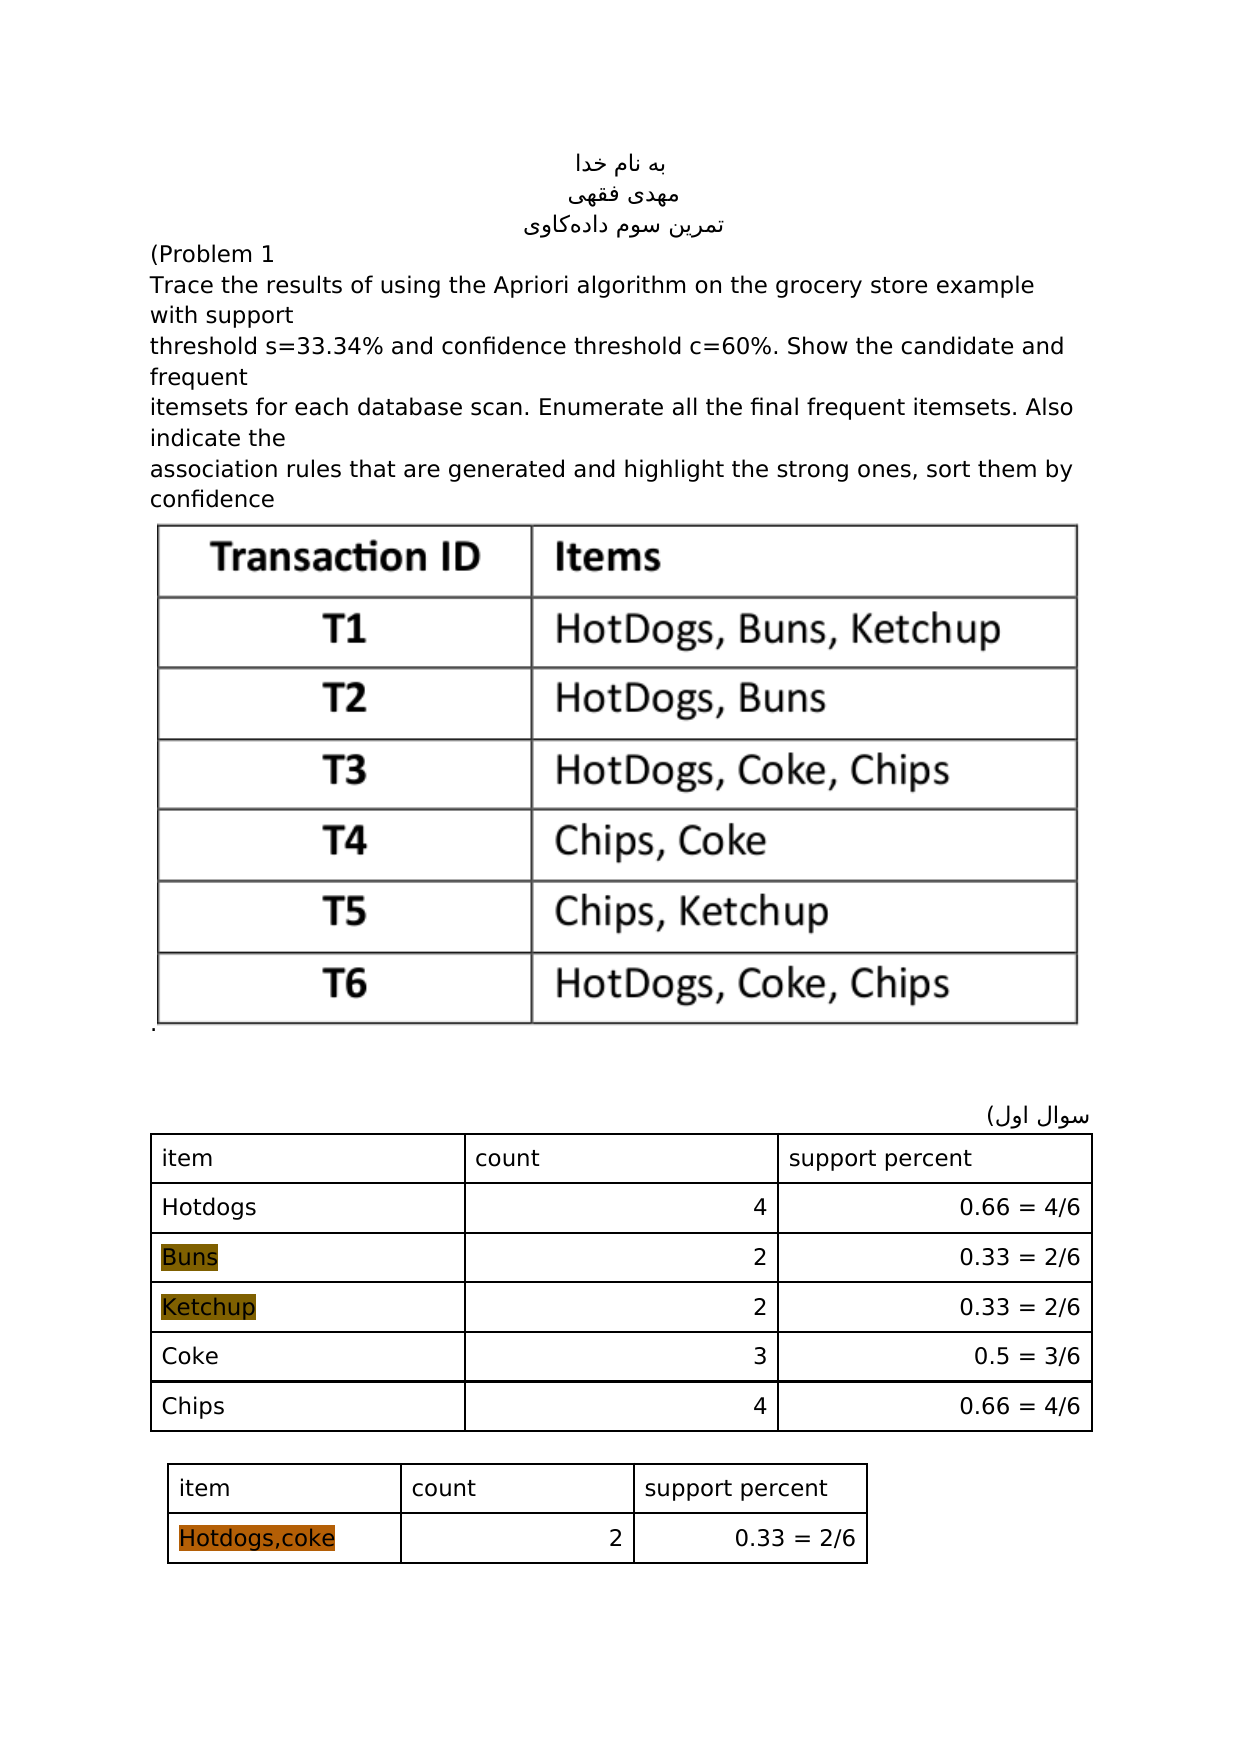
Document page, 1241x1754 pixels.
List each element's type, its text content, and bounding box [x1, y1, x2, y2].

table_cell Ketchup [152, 1283, 464, 1331]
table_header support percent [779, 1135, 1091, 1182]
table_cell 4 [466, 1383, 777, 1430]
table_cell 3/6 = 0.5 [779, 1333, 1091, 1380]
table_cell 4/6 = 0.66 [779, 1383, 1091, 1430]
table_cell 4/6 = 0.66 [779, 1184, 1091, 1232]
text سوال اول) [150, 1102, 1090, 1128]
table_cell 3 [466, 1333, 777, 1380]
text به نام خدا [150, 150, 1090, 176]
table_cell 4 [466, 1184, 777, 1232]
table_cell Buns [152, 1234, 464, 1281]
text threshold s=33.34% and confidence threshold c=60%. Show the candidate and frequent [150, 333, 1090, 391]
text مهدی فقهی [150, 180, 1090, 207]
table_cell 2/6 = 0.33 [779, 1283, 1091, 1331]
table_header support percent [635, 1465, 866, 1512]
table_cell Chips [152, 1383, 464, 1430]
table_header item [169, 1465, 400, 1512]
text تمرین سوم داده‌کاوی [150, 211, 1090, 237]
table_cell Coke [152, 1333, 464, 1380]
table_cell 2/6 = 0.33 [635, 1514, 866, 1562]
text association rules that are generated and highlight the strong ones, sort them by confidence [150, 456, 1090, 513]
table_cell 2 [466, 1234, 777, 1281]
table_cell 2 [402, 1514, 633, 1562]
table_cell Hotdogs [152, 1184, 464, 1232]
table_cell 2/6 = 0.33 [779, 1234, 1091, 1281]
table_header item [152, 1135, 464, 1182]
table_header count [402, 1465, 633, 1512]
text Trace the results of using the Apriori algorithm on the grocery store example with support [150, 272, 1090, 329]
table_header count [466, 1135, 777, 1182]
table_cell 2 [466, 1283, 777, 1331]
picture [157, 517, 1086, 1032]
table_cell Hotdogs,coke [169, 1514, 400, 1562]
text Problem 1) [150, 241, 1090, 268]
text itemsets for each database scan. Enumerate all the final frequent itemsets. Also indicate the [150, 394, 1090, 452]
